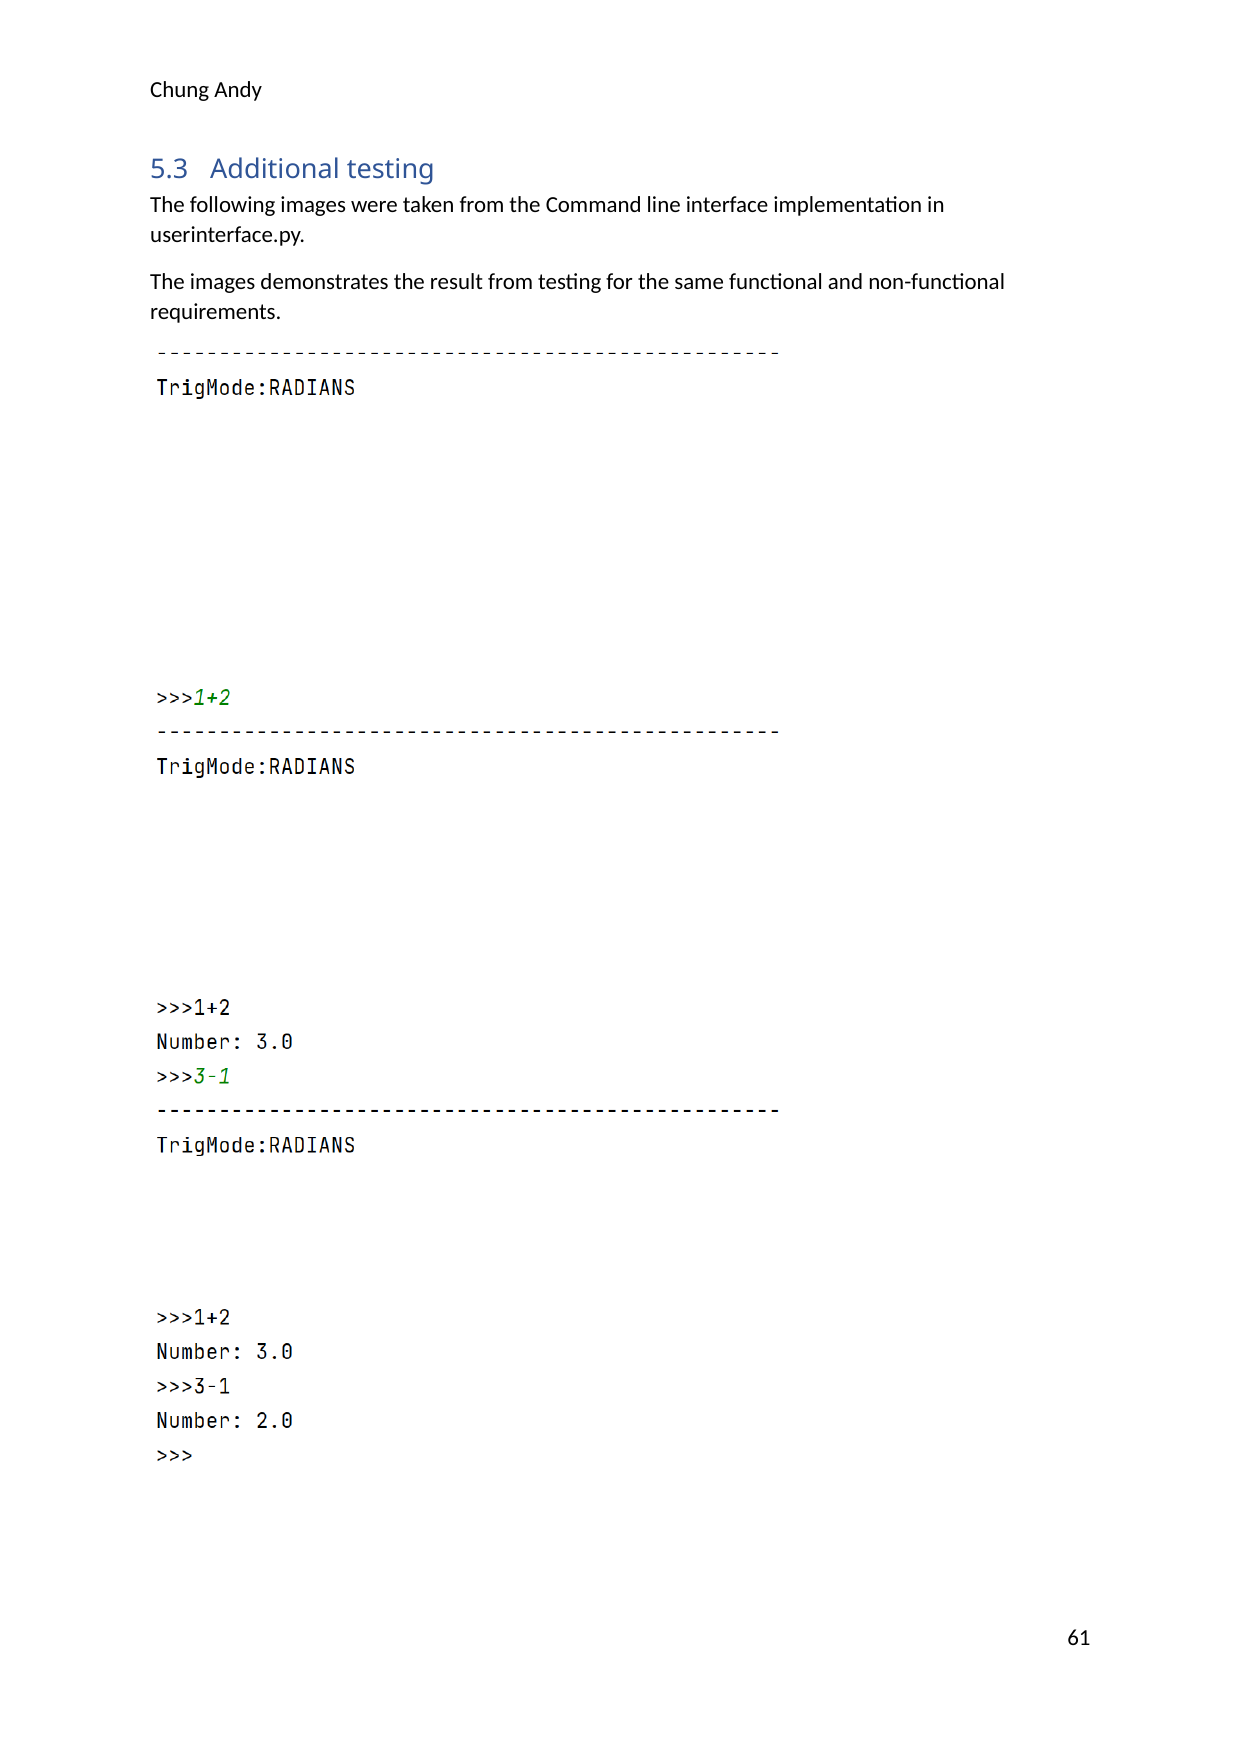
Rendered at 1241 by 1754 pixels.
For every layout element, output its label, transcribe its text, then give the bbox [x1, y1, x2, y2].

text The images demonstrates the result from testing for the same functional and non-functional requirements. [150, 267, 1090, 325]
picture [150, 343, 930, 1476]
text The following images were taken from the Command line interface implementation in userinterface.py. [150, 190, 1090, 248]
subtitle Additional testing [150, 150, 1090, 187]
